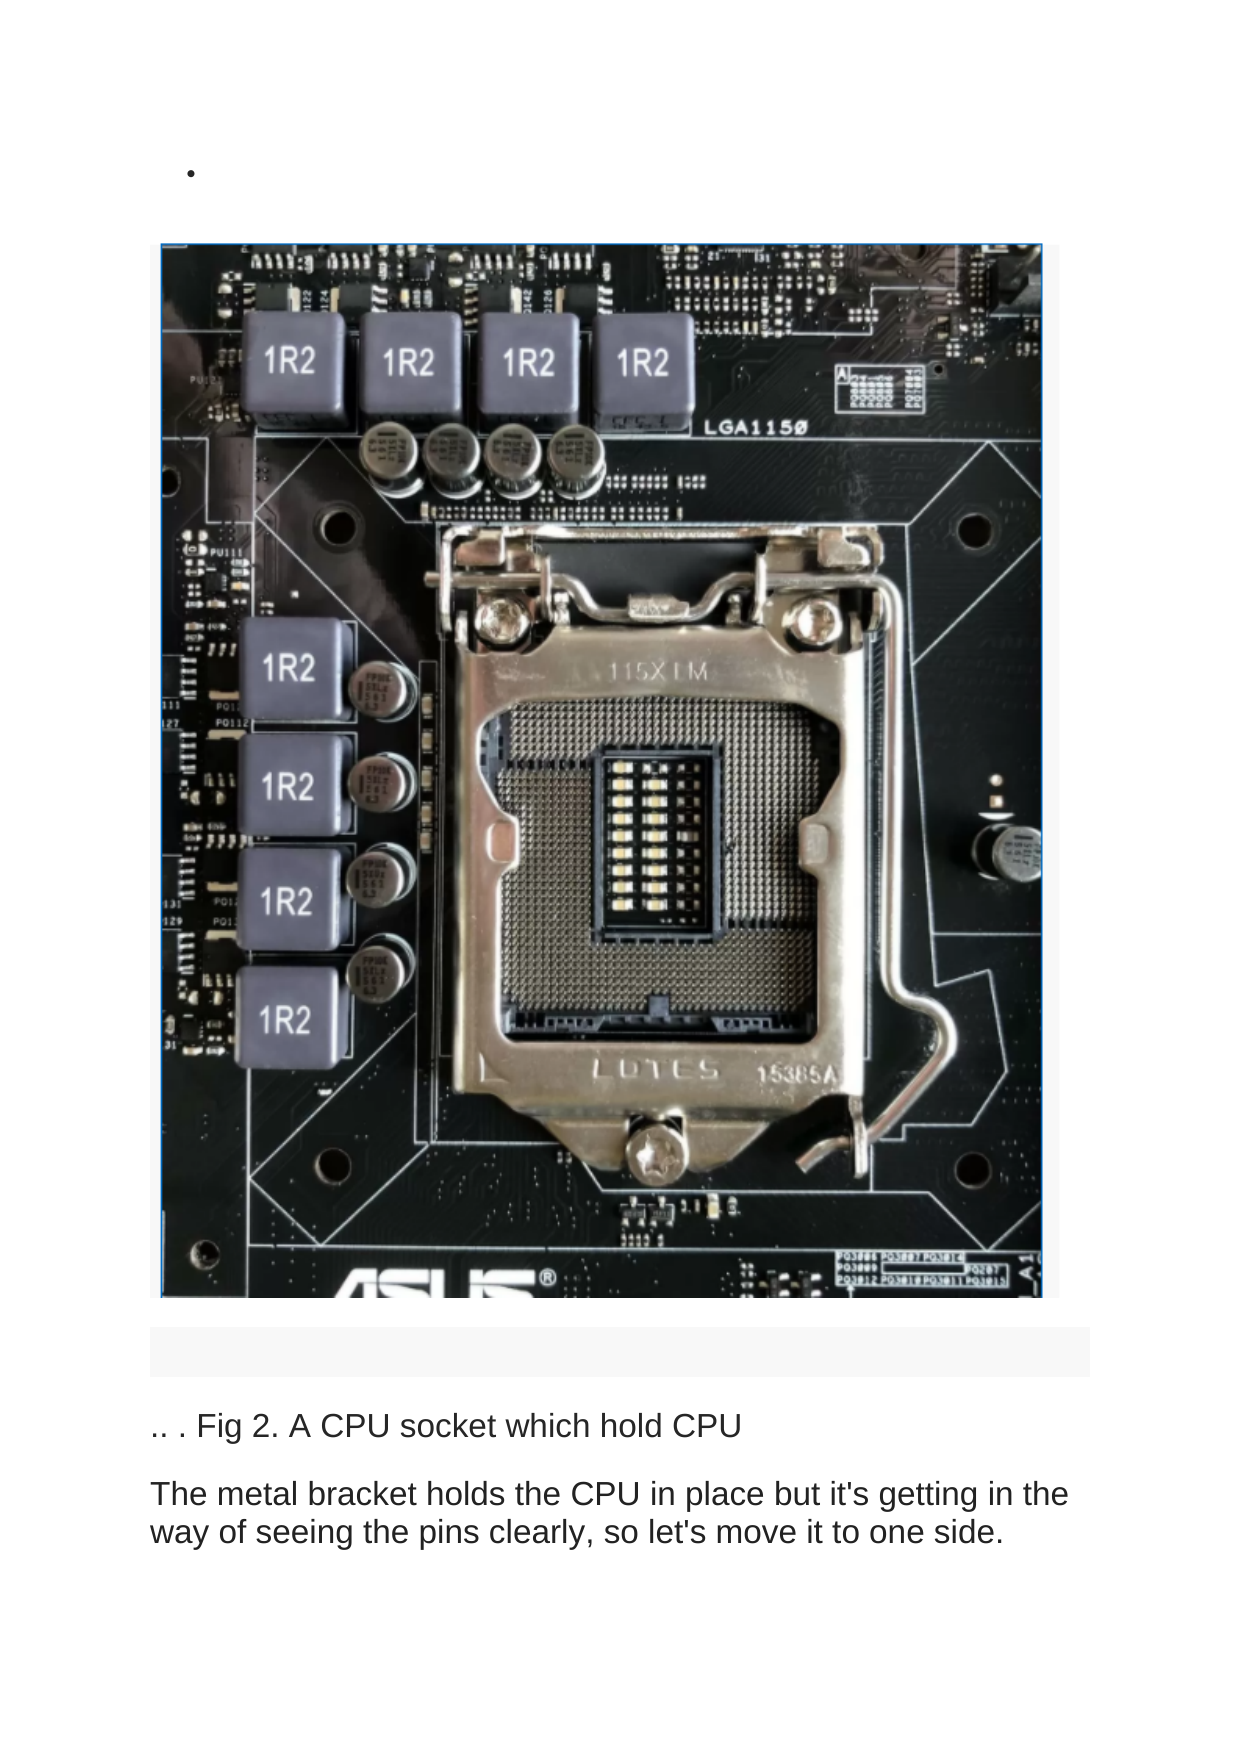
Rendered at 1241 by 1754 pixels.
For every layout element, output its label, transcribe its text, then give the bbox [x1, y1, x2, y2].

text The metal bracket holds the CPU in place but it's getting in the way of seeing the pins clearly, so let's move it to one side. [150, 1474, 1090, 1551]
text .. . Fig 2. A CPU socket which hold CPU [150, 1406, 1090, 1445]
picture [150, 217, 1060, 1298]
